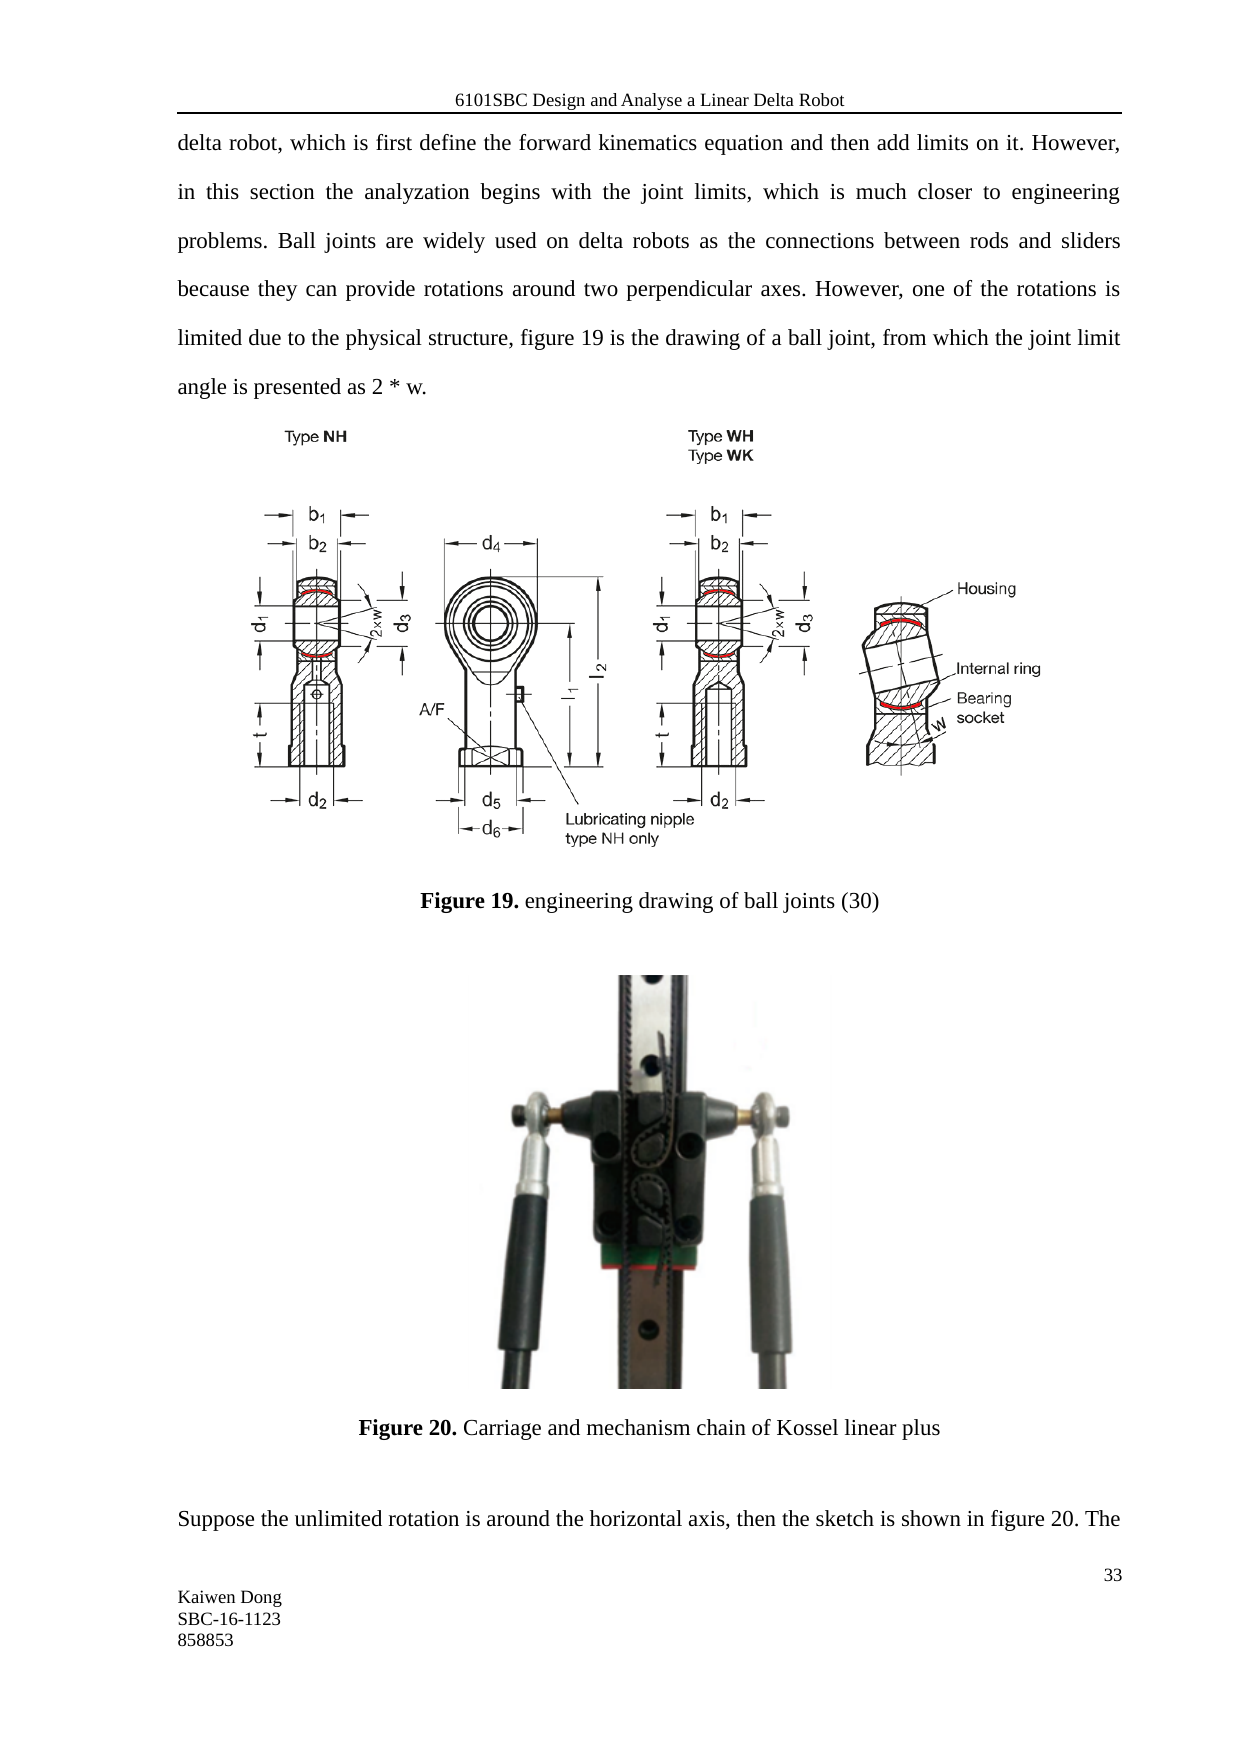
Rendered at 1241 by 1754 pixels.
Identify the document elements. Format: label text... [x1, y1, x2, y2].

text Figure 20. Carriage and mechanism chain of Kossel linear plus [177, 1411, 1122, 1443]
text Figure 19. engineering drawing of ball joints [177, 884, 1122, 916]
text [177, 126, 1122, 402]
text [177, 1502, 1122, 1534]
picture [236, 415, 1063, 856]
picture [467, 975, 832, 1389]
